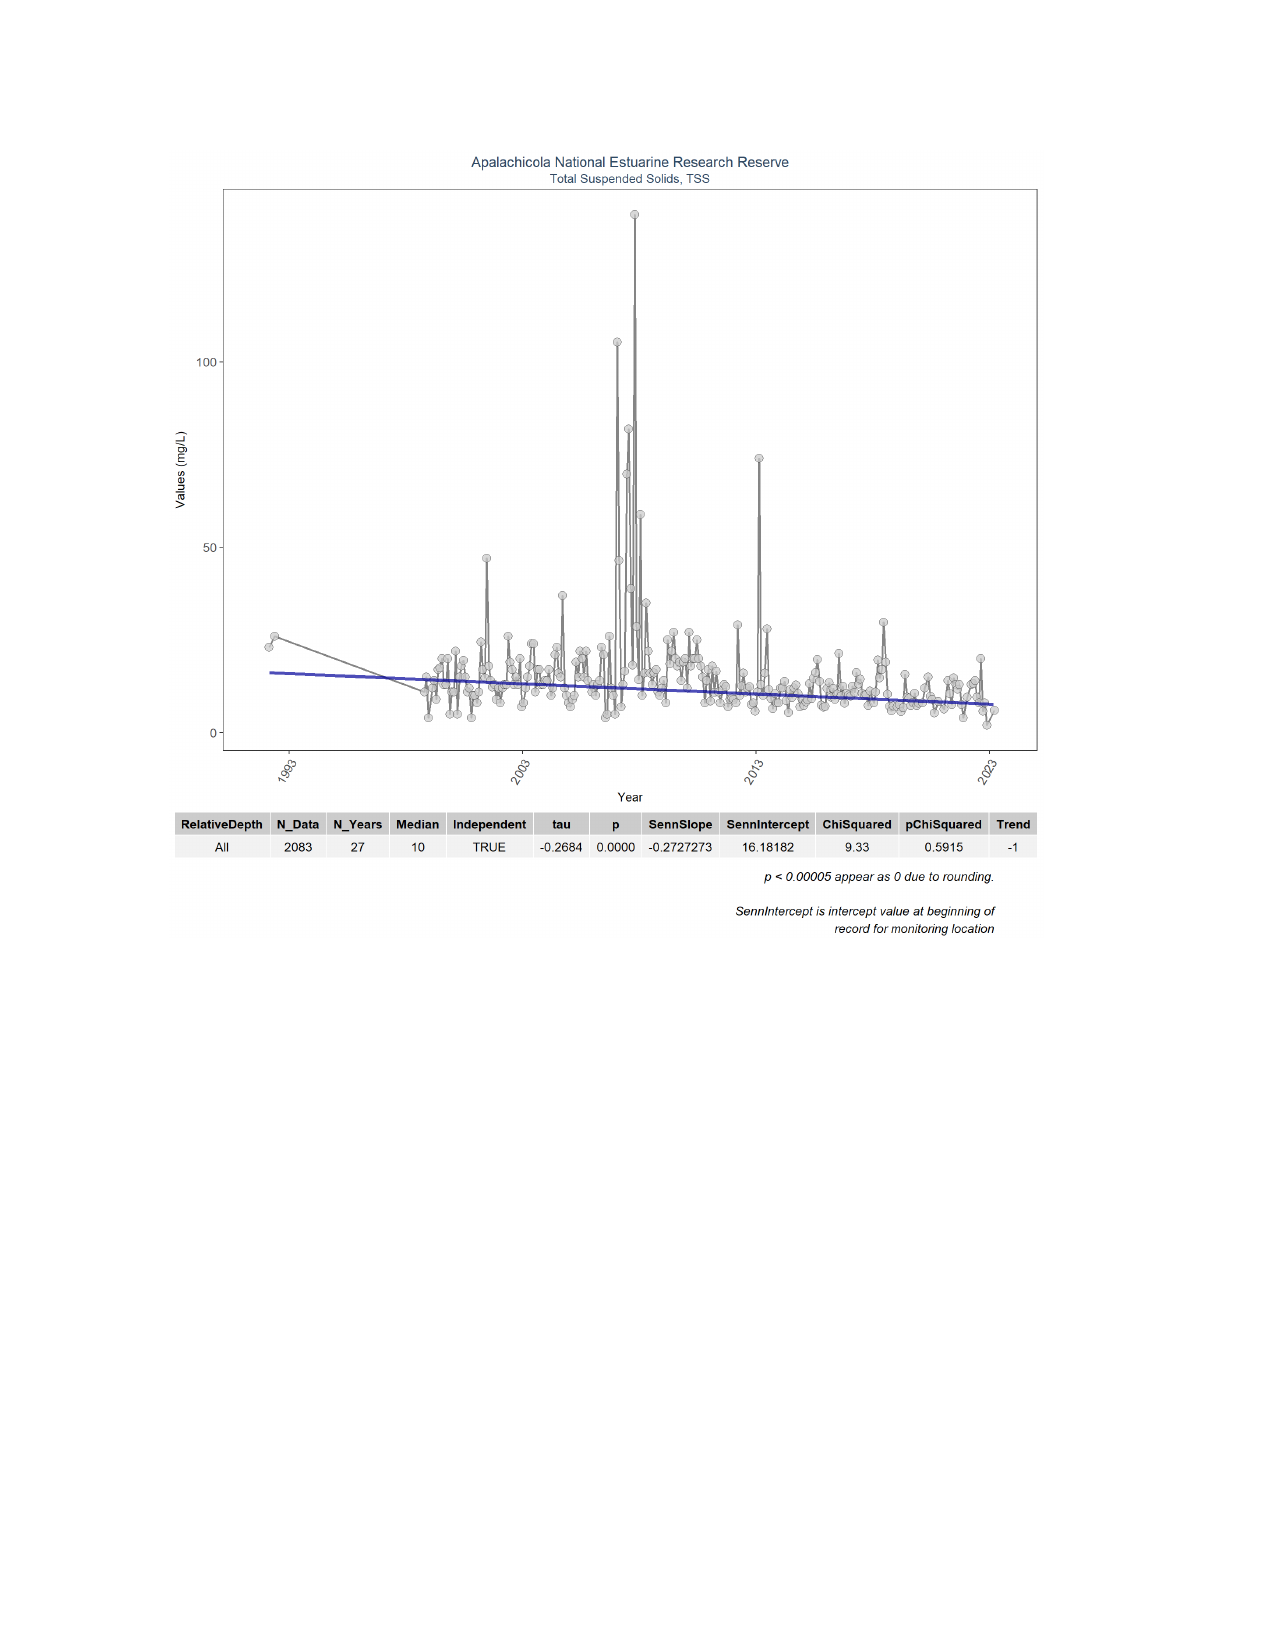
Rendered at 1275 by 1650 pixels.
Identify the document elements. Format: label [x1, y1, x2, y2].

picture [168, 150, 1044, 938]
